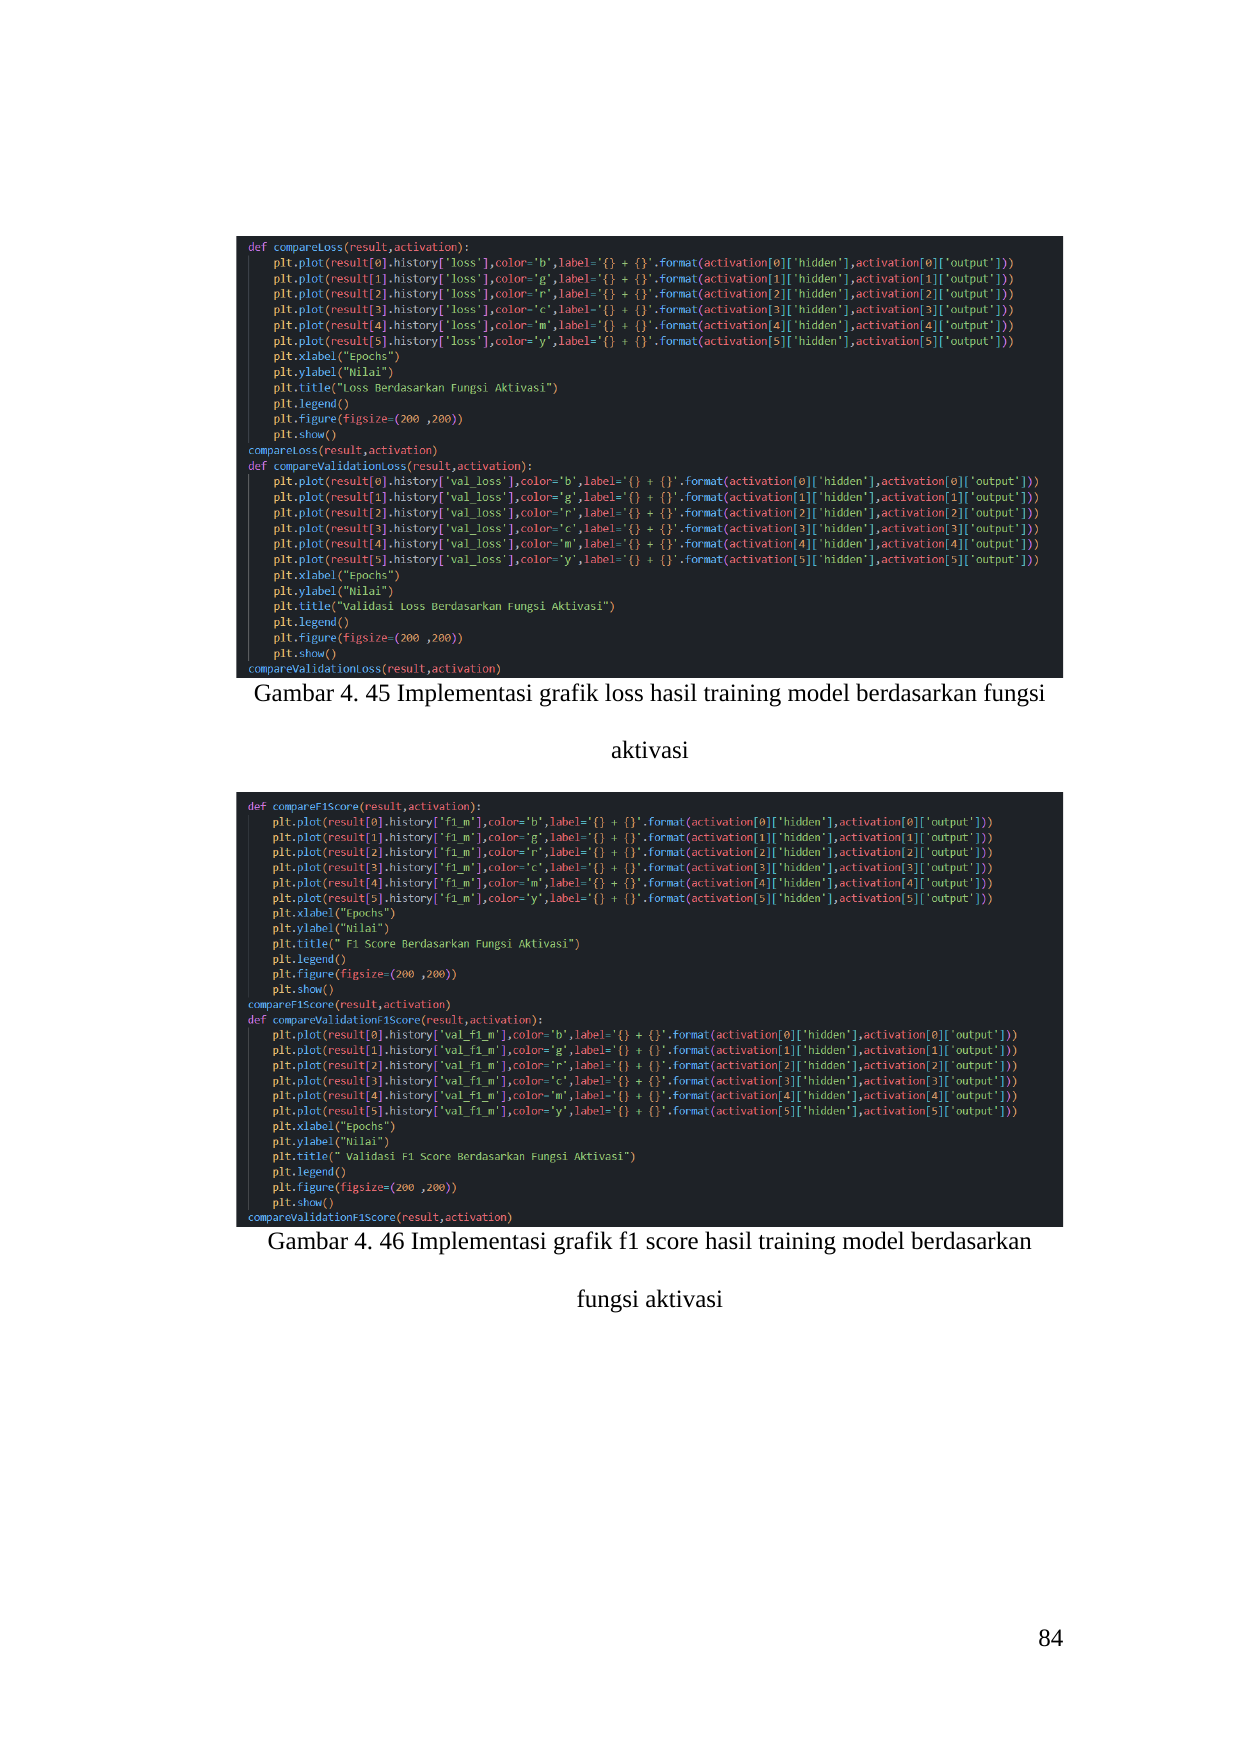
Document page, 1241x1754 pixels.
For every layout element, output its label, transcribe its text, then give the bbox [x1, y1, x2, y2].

picture [236, 236, 1064, 678]
picture [236, 792, 1064, 1227]
